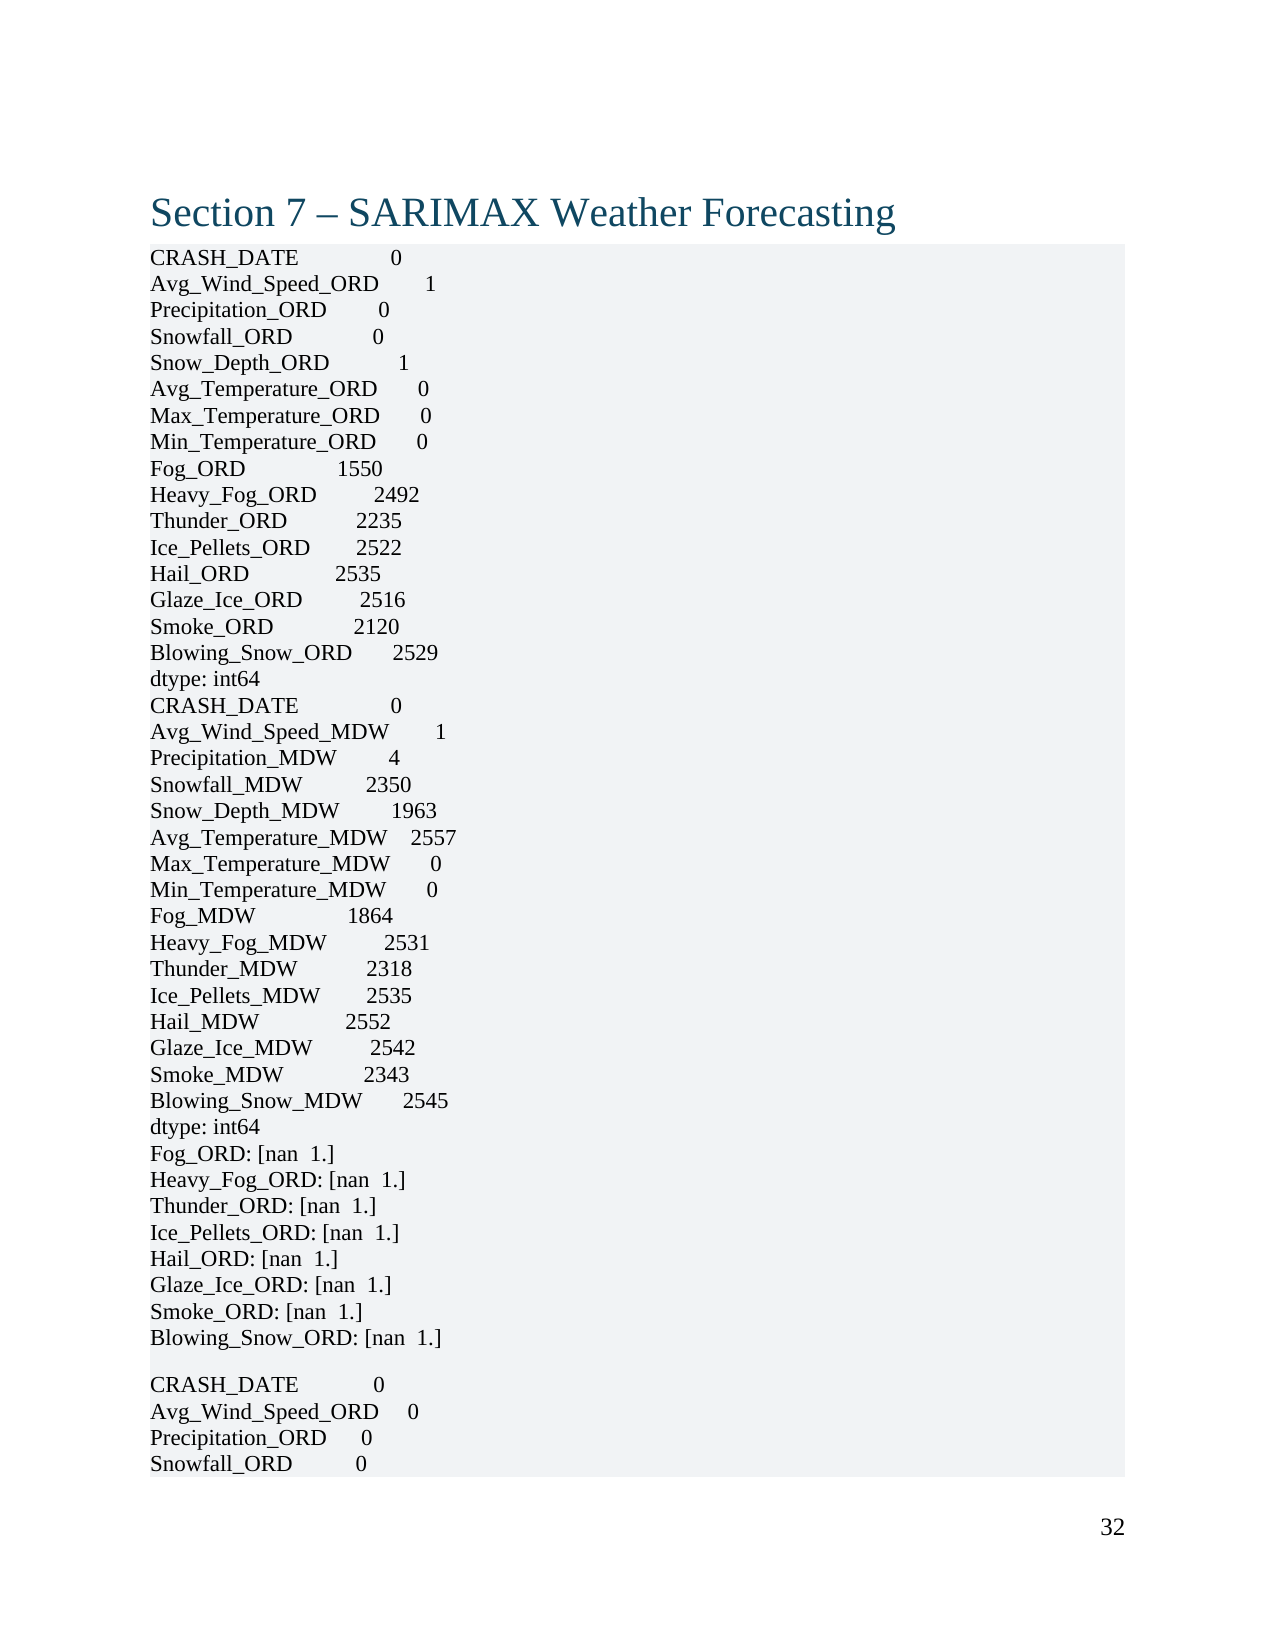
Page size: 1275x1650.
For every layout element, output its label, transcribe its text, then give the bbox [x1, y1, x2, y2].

text CRASH_DATE 0 Avg_Wind_Speed_ORD 1 Precipitation_ORD 0 Snowfall_ORD 0 Snow_Depth_ORD 1 Avg_Temperature_ORD 0 Max_Temperature_ORD 0 Min_Temperature_ORD 0 Fog_ORD 1550 Heavy_Fog_ORD 2492 Thunder_ORD 2235 Ice_Pellets_ORD 2522 Hail_ORD 2535 Glaze_Ice_ORD 2516 Smoke_ORD 2120 Blowing_Snow_ORD 2529 dtype: int64 CRASH_DATE 0 Avg_Wind_Speed_MDW 1 Precipitation_MDW 4 Snowfall_MDW 2350 Snow_Depth_MDW 1963 Avg_Temperature_MDW 2557 Max_Temperature_MDW 0 Min_Temperature_MDW 0 Fog_MDW 1864 Heavy_Fog_MDW 2531 Thunder_MDW 2318 Ice_Pellets_MDW 2535 Hail_MDW 2552 Glaze_Ice_MDW 2542 Smoke_MDW 2343 Blowing_Snow_MDW 2545 dtype: int64 Fog_ORD: [nan 1.] Heavy_Fog_ORD: [nan 1.] Thunder_ORD: [nan 1.] Ice_Pellets_ORD: [nan 1.] Hail_ORD: [nan 1.] Glaze_Ice_ORD: [nan 1.] Smoke_ORD: [nan 1.] Blowing_Snow_ORD: [nan 1.] [150, 244, 1125, 1351]
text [150, 1371, 1125, 1477]
subtitle Section 7 – SARIMAX Weather Forecasting [150, 187, 1125, 235]
